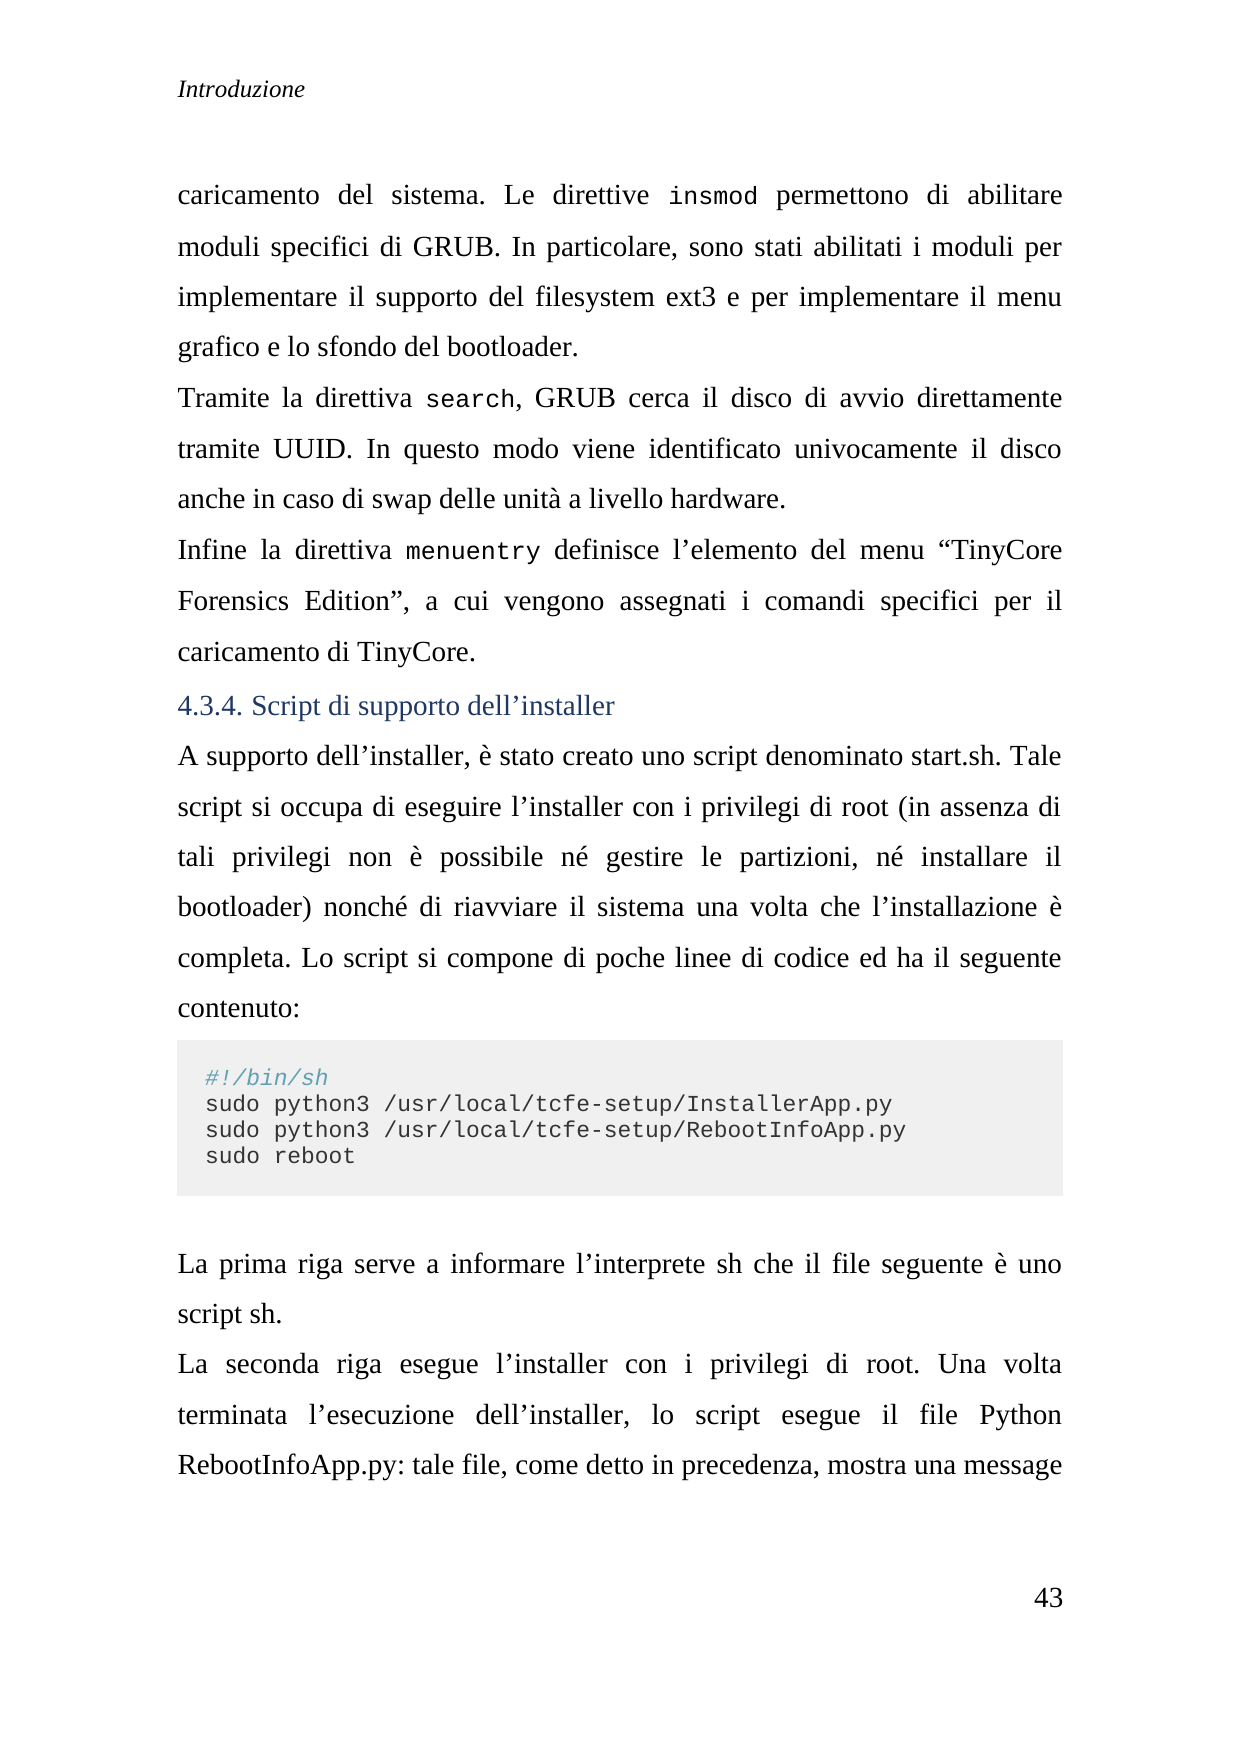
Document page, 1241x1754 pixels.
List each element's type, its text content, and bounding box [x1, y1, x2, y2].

text A supporto dell’installer, è stato creato uno script denominato start.sh. Tale script si occupa di eseguire l’installer con i privilegi di root (in assenza di tali privilegi non è possibile né gestire le partizioni, né installare il bootloader) nonché di riavviare il sistema una volta che l’installazione è completa. Lo script si compone di poche linee di codice ed ha il seguente contenuto: [177, 738, 1063, 1024]
subtitle Script di supporto dell’installer [177, 688, 1063, 722]
text #!/bin/sh [177, 1066, 1063, 1092]
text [177, 177, 1063, 363]
text La prima riga serve a informare l’interprete sh che il file seguente è uno script sh. [177, 1246, 1063, 1330]
text Tramite la direttiva search, GRUB cerca il disco di avvio direttamente tramite UUID. In questo modo viene identificato univocamente il disco anche in caso di swap delle unità a livello hardware. [177, 380, 1063, 515]
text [177, 1346, 1063, 1481]
text sudo python3 /usr/local/tcfe-setup/InstallerApp.py [177, 1092, 1063, 1118]
text sudo reboot [177, 1144, 1063, 1170]
text Infine la direttiva menuentry definisce l’elemento del menu “TinyCore Forensics Edition”, a cui vengono assegnati i comandi specifici per il caricamento di TinyCore. [177, 532, 1063, 667]
text sudo python3 /usr/local/tcfe-setup/RebootInfoApp.py [177, 1118, 1063, 1144]
